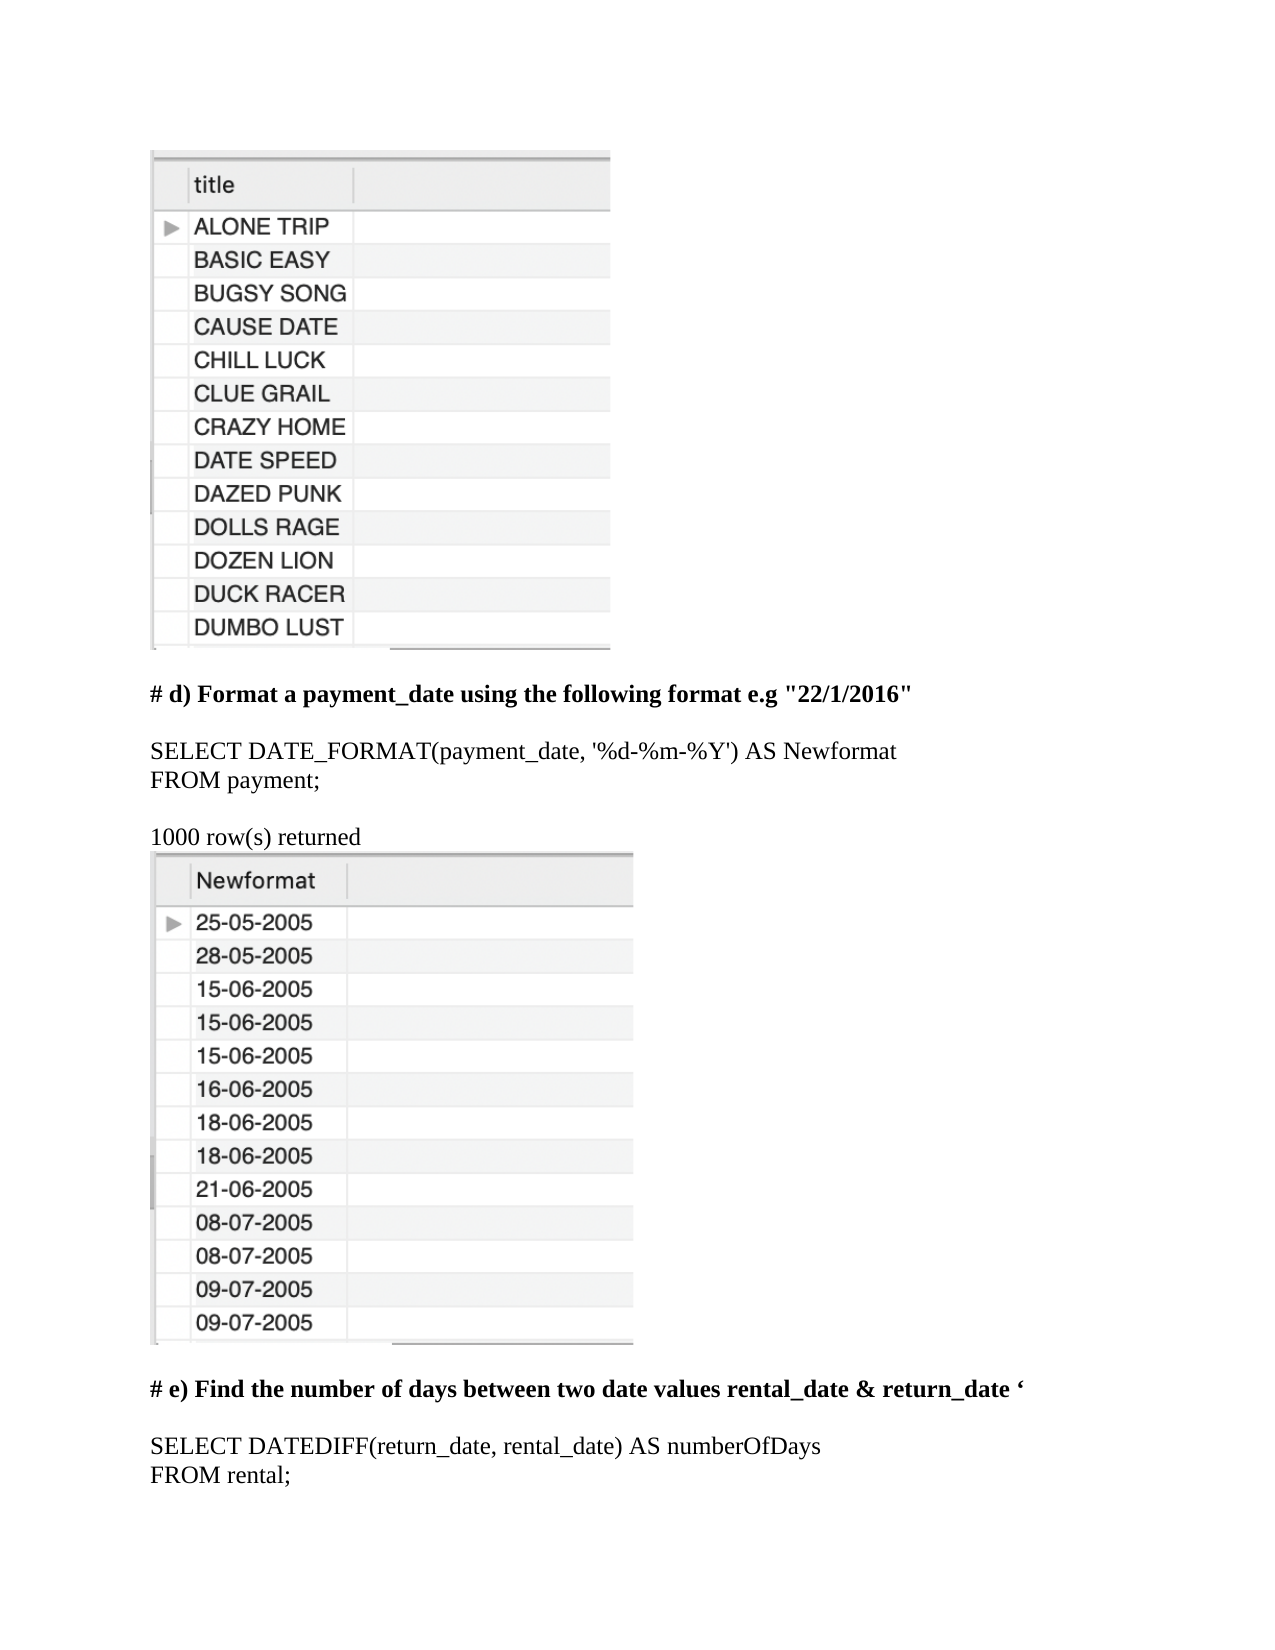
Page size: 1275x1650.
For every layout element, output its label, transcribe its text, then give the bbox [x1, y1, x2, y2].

text SELECT DATEDIFF(return_date, rental_date) AS numberOfDays [150, 1431, 1125, 1460]
text SELECT DATE_FORMAT(payment_date, '%d-%m-%Y') AS Newformat [150, 736, 1125, 765]
text # d) Format a payment_date using the following format e.g "22/1/2016" [150, 679, 1125, 707]
picture [150, 851, 634, 1345]
text FROM rental; [150, 1460, 1125, 1489]
text # e) Find the number of days between two date values rental_date & return_date ‘ [150, 1374, 1125, 1402]
text 1000 row(s) returned [150, 822, 1125, 851]
picture [150, 150, 611, 650]
text FROM payment; [150, 765, 1125, 794]
